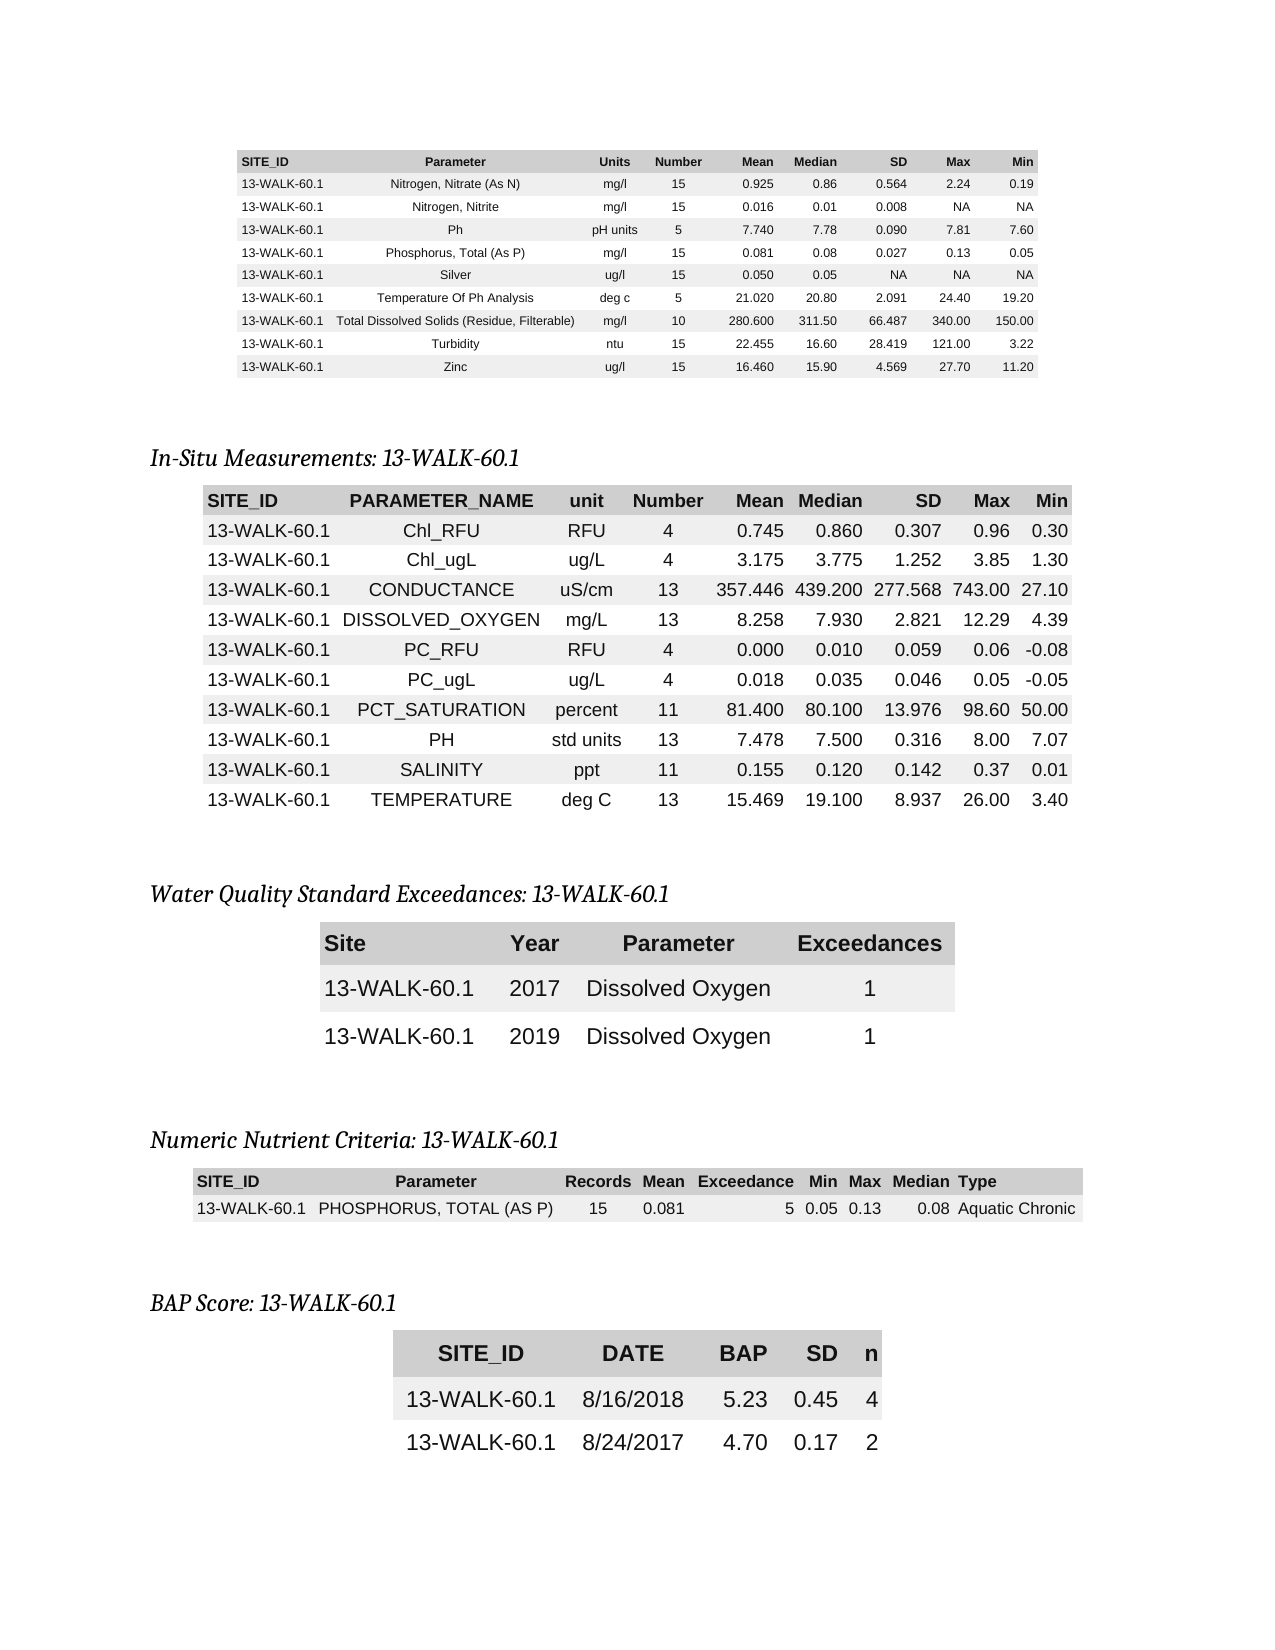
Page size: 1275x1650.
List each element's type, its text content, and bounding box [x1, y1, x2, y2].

table_cell PCT_SATURATION [337, 695, 546, 724]
table_cell 0.45 [771, 1377, 842, 1420]
table_cell 8.258 [709, 605, 788, 635]
table_header Max [911, 150, 974, 173]
table_header Min [798, 1168, 842, 1195]
table_cell 1.252 [867, 545, 946, 575]
table_cell 15 [649, 332, 708, 355]
table_cell 0.016 [708, 196, 778, 218]
table_cell 13.976 [867, 695, 946, 724]
table_cell 0.05 [798, 1195, 842, 1222]
table_cell -0.05 [1014, 665, 1072, 694]
table_cell 81.400 [709, 695, 788, 724]
table_cell 0.018 [709, 665, 788, 694]
table_cell 0.13 [911, 241, 974, 264]
table_cell 13-WALK-60.1 [393, 1420, 569, 1463]
table_cell 0.010 [788, 635, 867, 665]
table_cell 27.70 [911, 355, 974, 378]
table_cell 0.05 [946, 665, 1014, 694]
table_cell 24.40 [911, 287, 974, 309]
table_cell 13-WALK-60.1 [237, 264, 330, 287]
table_cell mg/l [580, 241, 649, 264]
table_cell Chl_ugL [337, 545, 546, 575]
table_cell 13-WALK-60.1 [320, 965, 496, 1012]
table_cell 13-WALK-60.1 [203, 725, 337, 754]
table_cell 0.05 [778, 264, 841, 287]
table_cell 50.00 [1014, 695, 1072, 724]
table_cell mg/l [580, 173, 649, 196]
table_cell PC_RFU [337, 635, 546, 665]
table_cell DISSOLVED_OXYGEN [337, 605, 546, 635]
table_cell 19.100 [788, 784, 867, 814]
table_header Year [496, 922, 573, 965]
table_cell 340.00 [911, 310, 974, 332]
table_cell 15 [649, 355, 708, 378]
table_header n [842, 1330, 882, 1377]
table_cell 0.30 [1014, 515, 1072, 545]
table_cell 0.08 [778, 241, 841, 264]
table_cell ug/l [580, 355, 649, 378]
table_cell 0.035 [788, 665, 867, 694]
table_cell 4 [627, 515, 709, 545]
table_cell 0.050 [708, 264, 778, 287]
table_cell 0.37 [946, 754, 1014, 784]
table_cell 0.01 [1014, 754, 1072, 784]
table_cell 743.00 [946, 575, 1014, 605]
table_cell 21.020 [708, 287, 778, 309]
table_cell uS/cm [546, 575, 627, 605]
table_cell 8/24/2017 [569, 1420, 697, 1463]
table_header Records [559, 1168, 637, 1195]
table_header unit [546, 485, 627, 515]
table_cell ug/L [546, 665, 627, 694]
table_cell 16.460 [708, 355, 778, 378]
table_cell 10 [649, 310, 708, 332]
table_cell 11 [627, 695, 709, 724]
table_cell 0.059 [867, 635, 946, 665]
table_cell 7.740 [708, 218, 778, 241]
table_header Max [842, 1168, 885, 1195]
table_header Mean [709, 485, 788, 515]
table_cell 5 [691, 1195, 798, 1222]
table_header Exceedances [784, 922, 955, 965]
table_cell 4 [627, 665, 709, 694]
table_cell 0.046 [867, 665, 946, 694]
table_cell 26.00 [946, 784, 1014, 814]
table_cell 13-WALK-60.1 [237, 287, 330, 309]
table_cell Ph [330, 218, 580, 241]
table_cell percent [546, 695, 627, 724]
table_cell PH [337, 725, 546, 754]
table_header Max [946, 485, 1014, 515]
table_cell 0.06 [946, 635, 1014, 665]
table_cell 8.937 [867, 784, 946, 814]
table_cell 15 [559, 1195, 637, 1222]
table_cell 13-WALK-60.1 [237, 355, 330, 378]
table_cell 0.142 [867, 754, 946, 784]
table_cell 0.316 [867, 725, 946, 754]
table_cell 2 [842, 1420, 882, 1463]
table_cell 13 [627, 575, 709, 605]
table_cell 4.70 [697, 1420, 771, 1463]
table_cell 13-WALK-60.1 [237, 241, 330, 264]
table_cell 2017 [496, 965, 573, 1012]
table_cell 0.01 [778, 196, 841, 218]
table_header Median [788, 485, 867, 515]
table_cell 311.50 [778, 310, 841, 332]
table_cell Turbidity [330, 332, 580, 355]
table_cell 11 [627, 754, 709, 784]
table_cell std units [546, 725, 627, 754]
table_cell NA [911, 264, 974, 287]
table_cell 0.745 [709, 515, 788, 545]
table_cell 5.23 [697, 1377, 771, 1420]
table_cell 277.568 [867, 575, 946, 605]
table_cell Nitrogen, Nitrate (As N) [330, 173, 580, 196]
table_cell CONDUCTANCE [337, 575, 546, 605]
table_cell 15 [649, 173, 708, 196]
table_cell mg/l [580, 196, 649, 218]
table_cell 0.155 [709, 754, 788, 784]
table_cell 121.00 [911, 332, 974, 355]
table_cell 0.081 [637, 1195, 691, 1222]
table_cell Aquatic Chronic [954, 1195, 1083, 1222]
table_cell 3.85 [946, 545, 1014, 575]
text Numeric Nutrient Criteria: 13-WALK-60.1 [150, 1126, 1125, 1155]
table_cell 15 [649, 241, 708, 264]
table_header Site [320, 922, 496, 965]
table_cell 150.00 [974, 310, 1038, 332]
table_header Median [778, 150, 841, 173]
table_cell 7.930 [788, 605, 867, 635]
table_cell 2019 [496, 1013, 573, 1060]
table_cell 13 [627, 784, 709, 814]
table_cell -0.08 [1014, 635, 1072, 665]
table_cell NA [841, 264, 911, 287]
table_cell 13-WALK-60.1 [237, 196, 330, 218]
table_cell 2.24 [911, 173, 974, 196]
table_cell 98.60 [946, 695, 1014, 724]
table_cell 15.90 [778, 355, 841, 378]
table_cell 0.86 [778, 173, 841, 196]
table_cell 20.80 [778, 287, 841, 309]
table_cell deg C [546, 784, 627, 814]
table_cell 13-WALK-60.1 [203, 784, 337, 814]
table_cell Total Dissolved Solids (Residue, Filterable) [330, 310, 580, 332]
table_header Mean [637, 1168, 691, 1195]
table_header Min [1014, 485, 1072, 515]
table_cell NA [911, 196, 974, 218]
table_cell 13-WALK-60.1 [203, 515, 337, 545]
table_cell 0.17 [771, 1420, 842, 1463]
text In-Situ Measurements: 13-WALK-60.1 [150, 444, 1125, 473]
table_cell 280.600 [708, 310, 778, 332]
table_cell RFU [546, 635, 627, 665]
table_header SD [841, 150, 911, 173]
table_header SITE_ID [237, 150, 330, 173]
table_cell ug/L [546, 545, 627, 575]
table_cell 13-WALK-60.1 [203, 635, 337, 665]
table_cell 0.564 [841, 173, 911, 196]
table_cell 15 [649, 196, 708, 218]
table_cell Nitrogen, Nitrite [330, 196, 580, 218]
table_header PARAMETER_NAME [337, 485, 546, 515]
table_header SD [771, 1330, 842, 1377]
table_cell 4 [627, 545, 709, 575]
table_cell 0.120 [788, 754, 867, 784]
table_header Parameter [573, 922, 784, 965]
table_cell 13-WALK-60.1 [203, 605, 337, 635]
table_cell 8/16/2018 [569, 1377, 697, 1420]
table_header SD [867, 485, 946, 515]
table_cell 27.10 [1014, 575, 1072, 605]
table_cell 13-WALK-60.1 [203, 575, 337, 605]
table_cell pH units [580, 218, 649, 241]
table_cell SALINITY [337, 754, 546, 784]
table_cell PHOSPHORUS, TOTAL (AS P) [313, 1195, 559, 1222]
table_cell Phosphorus, Total (As P) [330, 241, 580, 264]
table_cell 13-WALK-60.1 [393, 1377, 569, 1420]
table_cell 13-WALK-60.1 [237, 218, 330, 241]
table_cell 13-WALK-60.1 [193, 1195, 313, 1222]
table_cell 13 [627, 725, 709, 754]
table_header Units [580, 150, 649, 173]
table_cell 28.419 [841, 332, 911, 355]
table_cell 357.446 [709, 575, 788, 605]
table_cell 8.00 [946, 725, 1014, 754]
table_header Number [649, 150, 708, 173]
table_cell 439.200 [788, 575, 867, 605]
table_cell 3.40 [1014, 784, 1072, 814]
table_cell 13-WALK-60.1 [203, 695, 337, 724]
table_cell 0.96 [946, 515, 1014, 545]
table_cell 0.081 [708, 241, 778, 264]
table_cell 16.60 [778, 332, 841, 355]
table_cell 4.39 [1014, 605, 1072, 635]
table_cell 13-WALK-60.1 [237, 173, 330, 196]
table_cell 22.455 [708, 332, 778, 355]
text Water Quality Standard Exceedances: 13-WALK-60.1 [150, 880, 1125, 909]
table_cell 0.860 [788, 515, 867, 545]
table_cell 4.569 [841, 355, 911, 378]
table_cell 7.60 [974, 218, 1038, 241]
table_cell 1 [784, 965, 955, 1012]
table_cell 15.469 [709, 784, 788, 814]
table_cell 3.775 [788, 545, 867, 575]
table_cell 12.29 [946, 605, 1014, 635]
table_cell Zinc [330, 355, 580, 378]
table_cell 7.78 [778, 218, 841, 241]
table_cell 13-WALK-60.1 [203, 754, 337, 784]
table_cell 0.13 [842, 1195, 885, 1222]
table_cell 3.175 [709, 545, 788, 575]
table_cell Silver [330, 264, 580, 287]
table_cell 0.08 [885, 1195, 954, 1222]
table_cell 5 [649, 218, 708, 241]
table_cell 13-WALK-60.1 [237, 310, 330, 332]
table_cell TEMPERATURE [337, 784, 546, 814]
table_cell 1 [784, 1013, 955, 1060]
table_cell PC_ugL [337, 665, 546, 694]
table_header BAP [697, 1330, 771, 1377]
table_cell 7.500 [788, 725, 867, 754]
table_header Number [627, 485, 709, 515]
table_cell ntu [580, 332, 649, 355]
table_cell 13-WALK-60.1 [320, 1013, 496, 1060]
table_cell 0.307 [867, 515, 946, 545]
table_cell 0.008 [841, 196, 911, 218]
table_cell ppt [546, 754, 627, 784]
table_header Min [974, 150, 1038, 173]
table_cell 13-WALK-60.1 [203, 545, 337, 575]
table_header Parameter [313, 1168, 559, 1195]
table_header Median [885, 1168, 954, 1195]
table_cell 0.925 [708, 173, 778, 196]
table_cell Chl_RFU [337, 515, 546, 545]
table_header Type [954, 1168, 1083, 1195]
table_cell 7.478 [709, 725, 788, 754]
table_cell 7.07 [1014, 725, 1072, 754]
table_cell 11.20 [974, 355, 1038, 378]
table_cell 15 [649, 264, 708, 287]
table_cell 1.30 [1014, 545, 1072, 575]
table_header DATE [569, 1330, 697, 1377]
table_cell deg c [580, 287, 649, 309]
table_cell mg/L [546, 605, 627, 635]
table_cell NA [974, 264, 1038, 287]
table_header SITE_ID [203, 485, 337, 515]
table_cell 0.027 [841, 241, 911, 264]
table_cell RFU [546, 515, 627, 545]
text BAP Score: 13-WALK-60.1 [150, 1289, 1125, 1317]
table_cell 0.090 [841, 218, 911, 241]
table_cell 3.22 [974, 332, 1038, 355]
table_cell 13-WALK-60.1 [203, 665, 337, 694]
table_cell Dissolved Oxygen [573, 965, 784, 1012]
table_cell 0.05 [974, 241, 1038, 264]
table_cell mg/l [580, 310, 649, 332]
table_header Mean [708, 150, 778, 173]
table_cell Temperature Of Ph Analysis [330, 287, 580, 309]
table_cell 19.20 [974, 287, 1038, 309]
table_cell 66.487 [841, 310, 911, 332]
table_cell 5 [649, 287, 708, 309]
table_cell 13-WALK-60.1 [237, 332, 330, 355]
table_header Exceedance [691, 1168, 798, 1195]
table_cell 4 [627, 635, 709, 665]
table_header Parameter [330, 150, 580, 173]
table_cell 13 [627, 605, 709, 635]
table_cell 0.000 [709, 635, 788, 665]
table_header SITE_ID [193, 1168, 313, 1195]
table_cell 0.19 [974, 173, 1038, 196]
table_cell 80.100 [788, 695, 867, 724]
table_header SITE_ID [393, 1330, 569, 1377]
table_cell 4 [842, 1377, 882, 1420]
table_cell 2.091 [841, 287, 911, 309]
table_cell 7.81 [911, 218, 974, 241]
table_cell ug/l [580, 264, 649, 287]
table_cell NA [974, 196, 1038, 218]
table_cell 2.821 [867, 605, 946, 635]
table_cell Dissolved Oxygen [573, 1013, 784, 1060]
